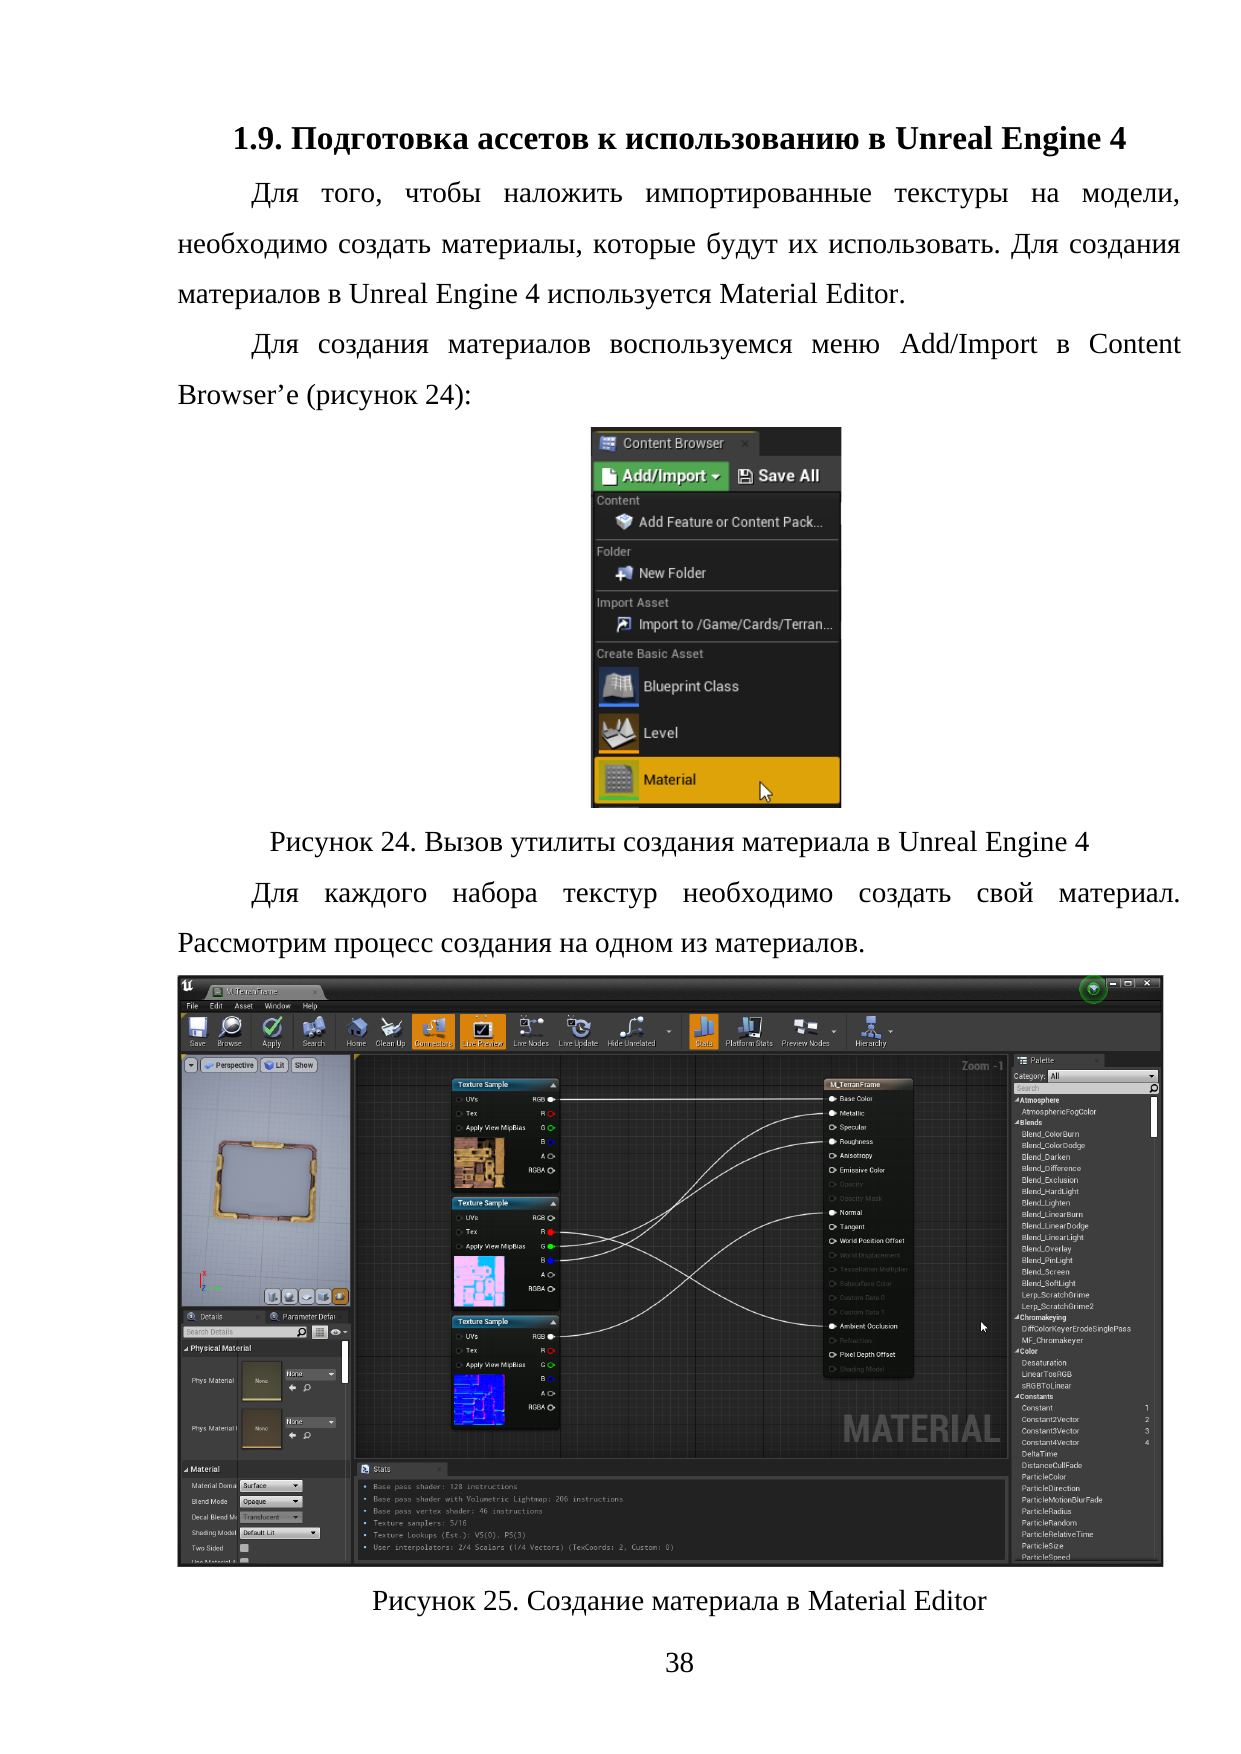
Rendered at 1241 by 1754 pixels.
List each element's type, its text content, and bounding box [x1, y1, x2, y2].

text 1.9. Подготовка ассетов к использованию в Unreal Engine 4 [177, 118, 1181, 156]
text Для создания материалов воспользуемся меню Add/Import в Content Browser’е (рисунок 24): [177, 327, 1181, 410]
text Для каждого набора текстур необходимо создать свой материал. Рассмотрим процесс создания на одном из материалов. [177, 875, 1181, 959]
text Рисунок 25. Создание материала в Material Editor [177, 1583, 1181, 1617]
picture [590, 427, 842, 808]
picture [177, 975, 1164, 1567]
text Рисунок 24. Вызов утилиты создания материала в Unreal Engine 4 [177, 824, 1181, 858]
text Для того, чтобы наложить импортированные текстуры на модели, необходимо создать материалы, которые будут их использовать. Для создания материалов в Unreal Engine 4 используется Material Editor. [177, 176, 1181, 310]
